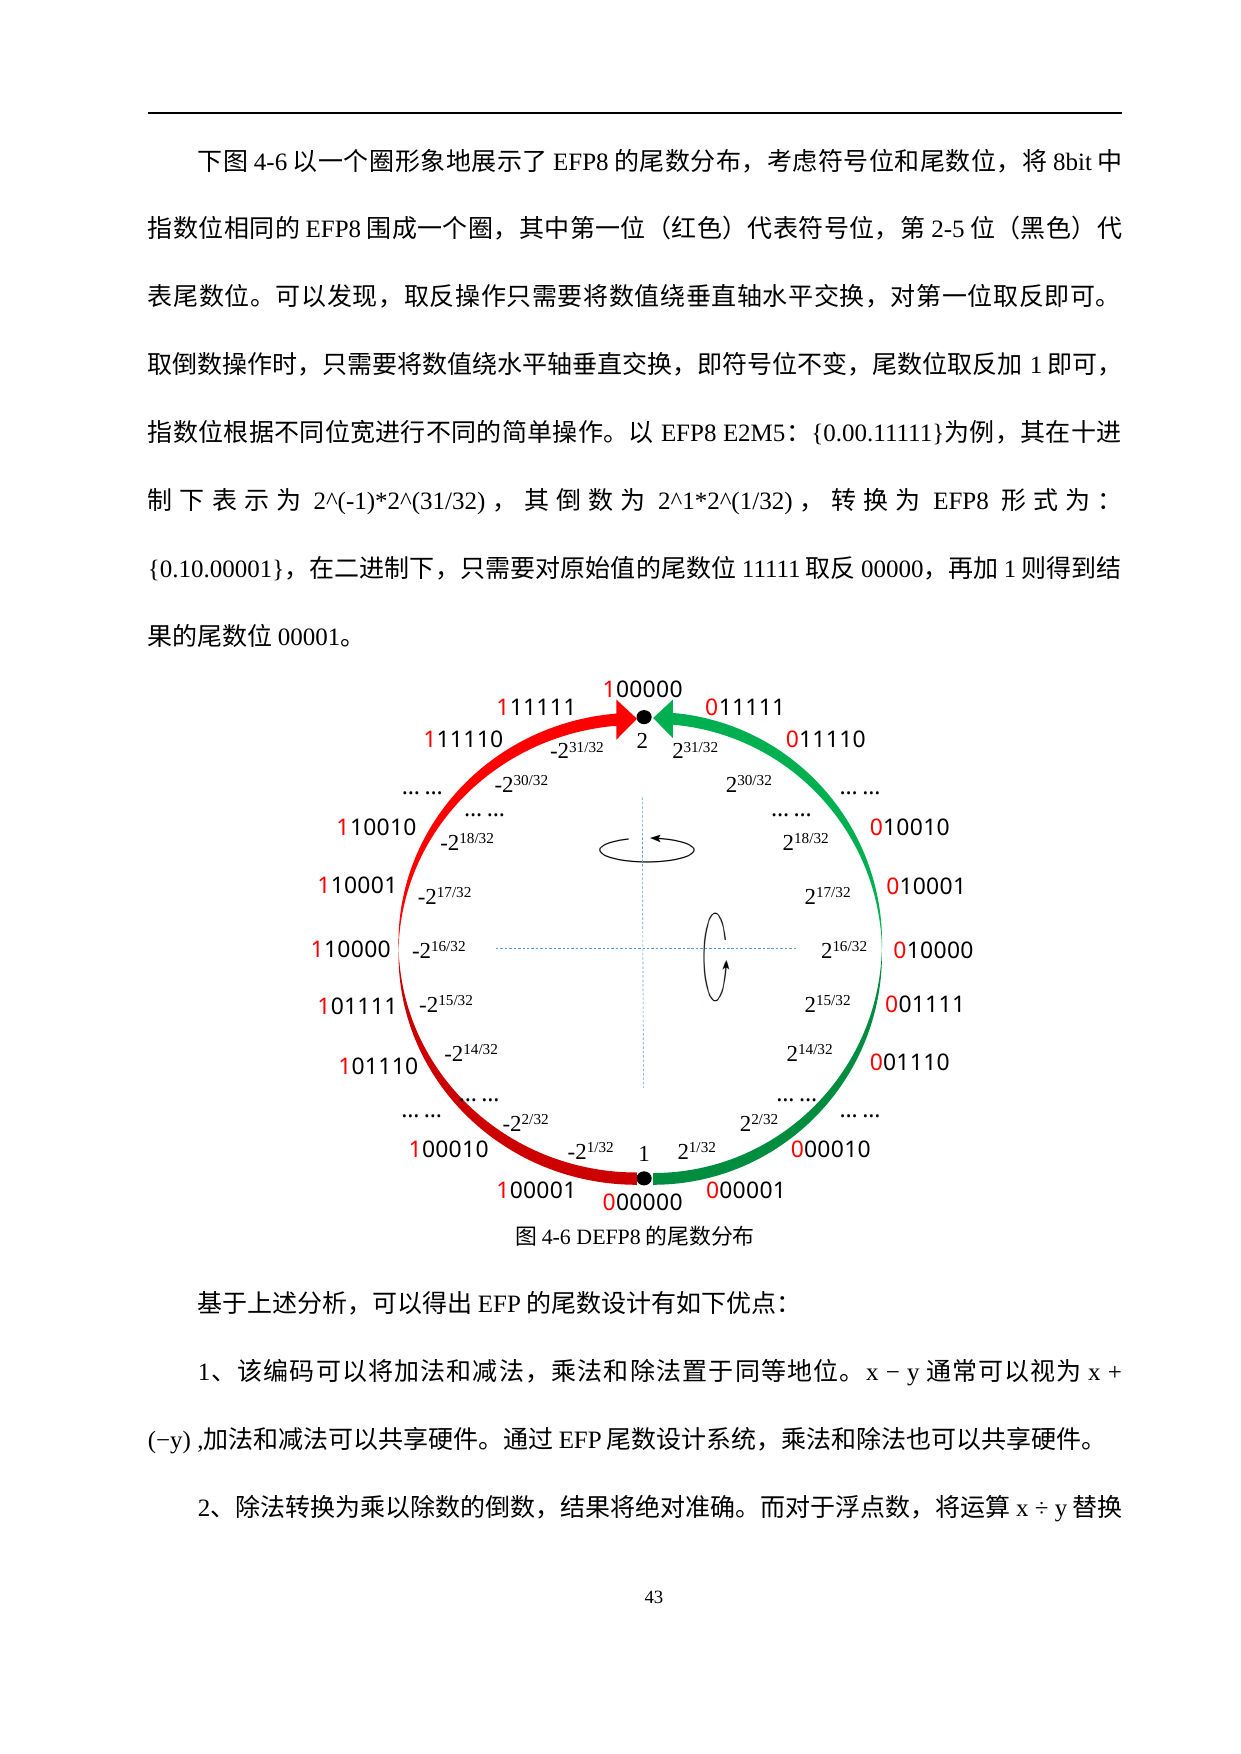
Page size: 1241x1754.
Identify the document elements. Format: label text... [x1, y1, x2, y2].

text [148, 1471, 1122, 1539]
text 基于上述分析，可以得出EFP的尾数设计有如下优点： [148, 1267, 1122, 1335]
text 图4-6 DEFP8的尾数分布 [148, 1218, 1122, 1252]
text 下图4-6以一个圈形象地展示了EFP8的尾数分布，考虑符号位和尾数位，将8bit中指数位相同的EFP8围成一个圈，其中第一位（红色）代表符号位，第2-5位（黑色）代表尾数位。可以发现，取反操作只需要将数值绕垂直轴水平交换，对第一位取反即可。取倒数操作时，只需要将数值绕水平轴垂直交换，即符号位不变，尾数位取反加1即可，指数位根据不同位宽进行不同的简单操作。以EFP8 E2M5：{0.00.11111}为例，其在十进制下表示为2^(-1)*2^(31/32)，其倒数为2^1*2^(1/32)，转换为EFP8形式为：{0.10.00001}，在二进制下，只需要对原始值的尾数位11111取反00000，再加1则得到结果的尾数位00001。 [148, 125, 1122, 668]
text 1、该编码可以将加法和减法，乘法和除法置于同等地位。x − y通常可以视为x + (−y) ,加法和减法可以共享硬件。通过EFP尾数设计系统，乘法和除法也可以共享硬件。 [148, 1335, 1122, 1471]
